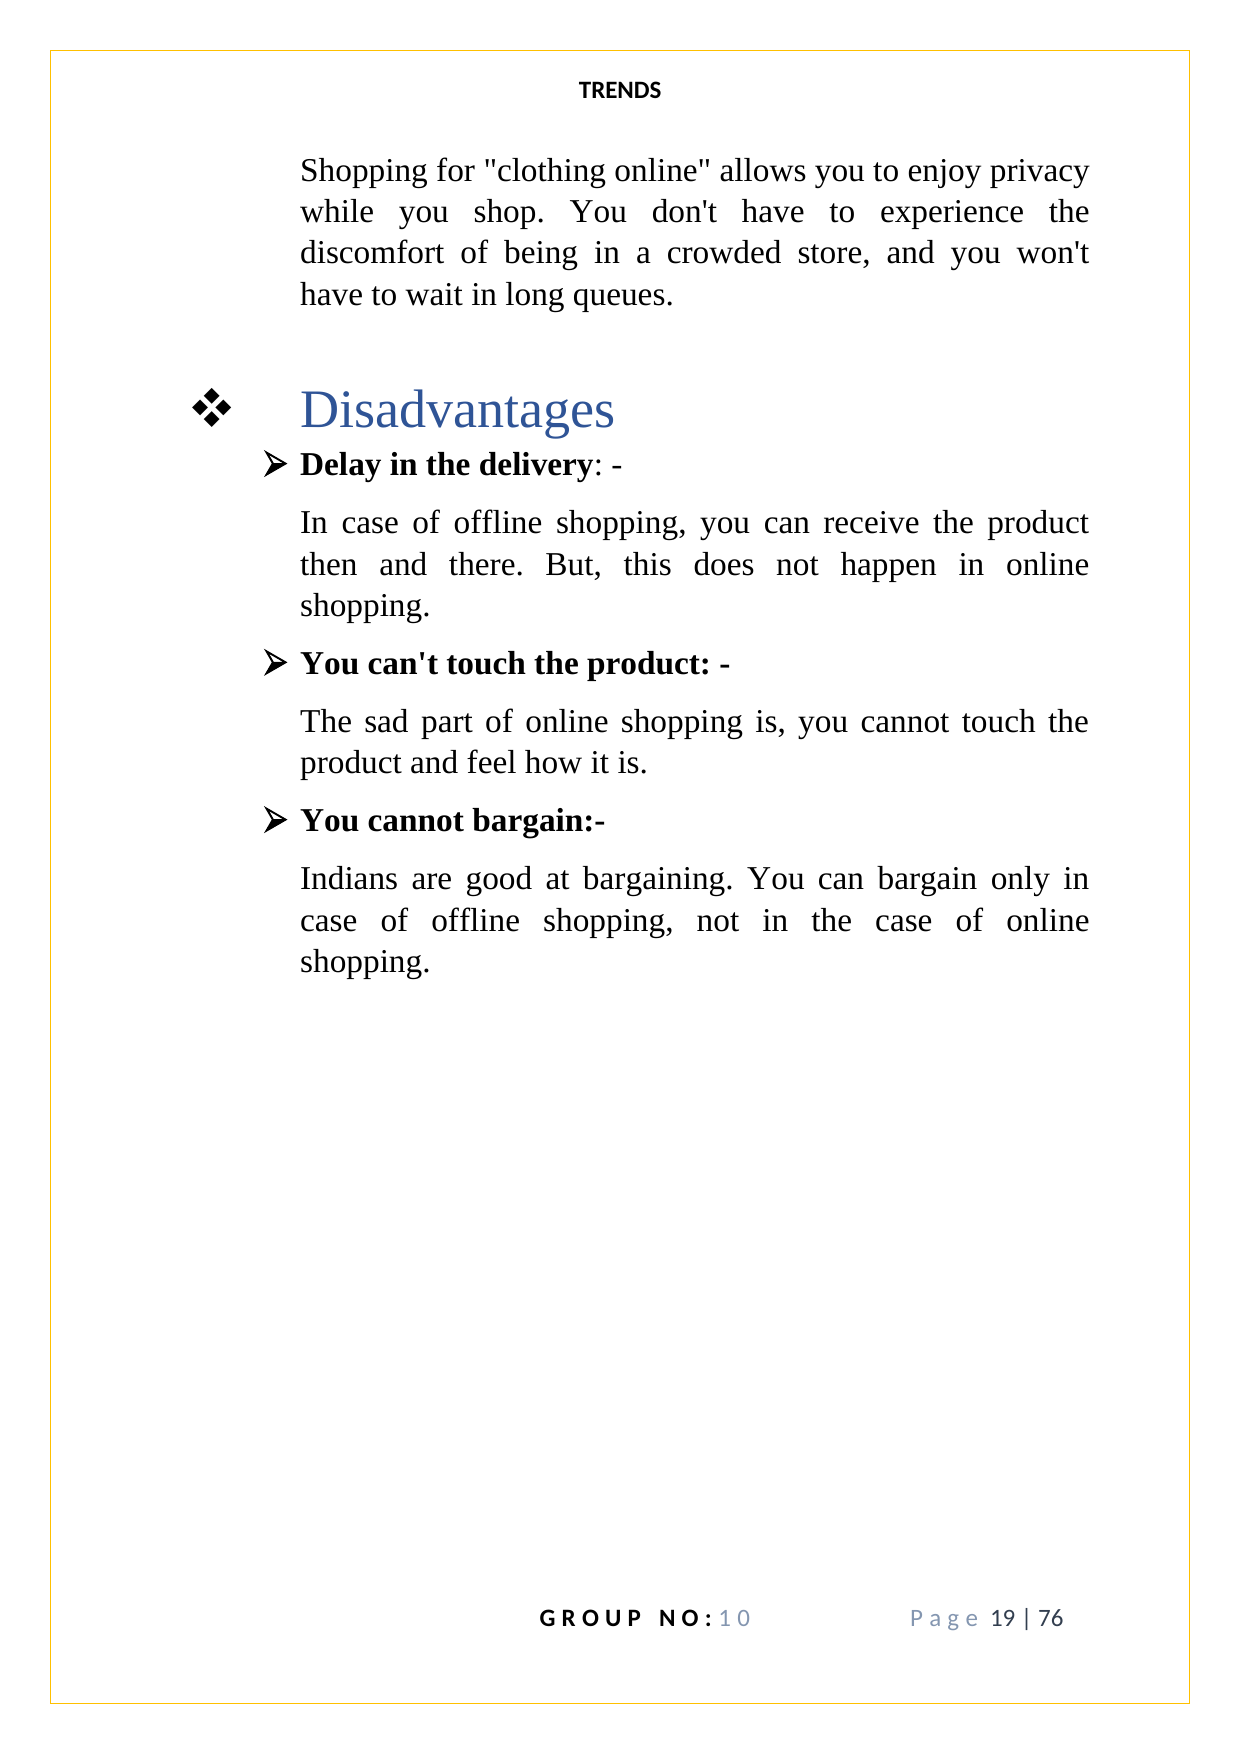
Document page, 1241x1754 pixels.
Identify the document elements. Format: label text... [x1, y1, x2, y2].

text In case of offline shopping, you can receive the product then and there. But, this does not happen in online shopping. [300, 502, 1090, 623]
list You can't touch the product: - [262, 643, 1090, 681]
list You cannot bargain:- [262, 801, 1090, 839]
list Delay in the delivery: - [262, 444, 1090, 483]
subtitle Disadvantages [187, 377, 1090, 439]
text Indians are good at bargaining. You can bargain only in case of offline shopping, not in the case of online shopping. [300, 858, 1090, 979]
list Shopping for "clothing online" allows you to enjoy privacy while you shop. You don't have to experience the discomfort of being in a crowded store, and you won't have to wait in long queues. [300, 150, 1090, 312]
text The sad part of online shopping is, you cannot touch the product and feel how it is. [300, 701, 1090, 781]
